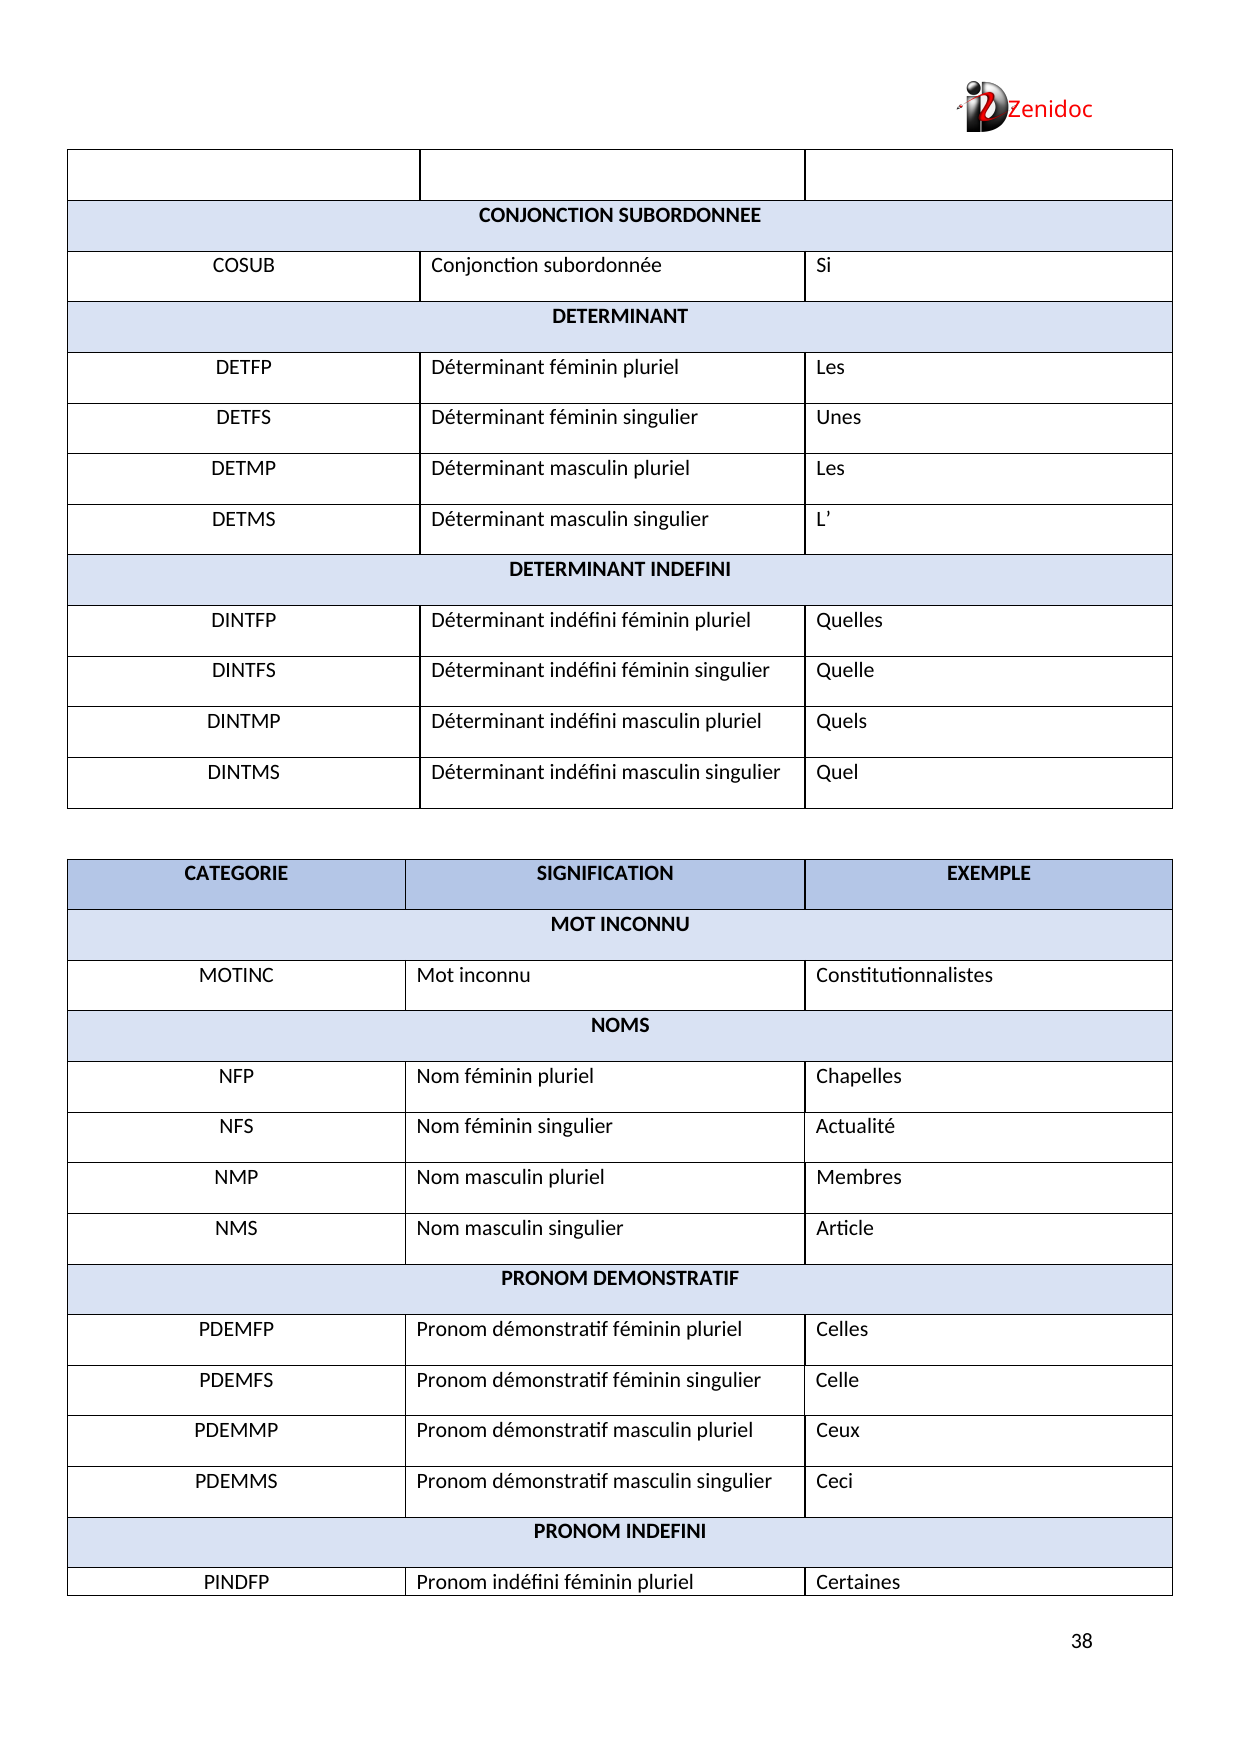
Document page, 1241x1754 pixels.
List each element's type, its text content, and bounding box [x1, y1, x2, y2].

table_cell NMP [68, 1163, 405, 1213]
table_cell COCO [68, 150, 419, 200]
table_cell MOTINC [68, 961, 405, 1010]
table_cell NOMS [68, 1011, 1172, 1061]
table_cell NFS [68, 1113, 405, 1162]
table_cell Actualité [805, 1113, 1172, 1162]
table_cell Déterminant masculin pluriel [421, 454, 804, 504]
table_cell MOT INCONNU [68, 910, 1172, 960]
table_cell PINDFP [68, 1568, 405, 1595]
table_cell Quelles [806, 606, 1172, 656]
table_cell Si [806, 252, 1172, 301]
table_cell Déterminant indéfini féminin pluriel [421, 606, 804, 656]
table_cell COSUB [68, 252, 419, 301]
table_cell DINTMP [68, 707, 419, 757]
table_cell Nom masculin pluriel [406, 1163, 804, 1213]
table_cell Ceci [806, 1467, 1172, 1517]
table_cell Constitutionnalistes [806, 961, 1172, 1010]
table_cell DINTMS [68, 758, 419, 807]
table_cell Déterminant indéfini féminin singulier [421, 657, 804, 706]
table_cell PDEMFS [68, 1366, 405, 1415]
table_cell Quel [806, 758, 1172, 807]
table_cell Déterminant indéfini masculin singulier [421, 758, 804, 807]
table_cell CONJONCTION SUBORDONNEE [68, 201, 1172, 251]
table_cell Article [806, 1214, 1172, 1263]
table_cell Les [806, 353, 1172, 402]
table_cell Membres [806, 1163, 1172, 1213]
table_cell Unes [806, 404, 1172, 453]
table_cell Et [806, 150, 1172, 200]
table_cell L’ [806, 505, 1172, 554]
table_header CATEGORIE [68, 860, 405, 909]
table_cell Mot inconnu [406, 961, 804, 1010]
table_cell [406, 1568, 804, 1595]
table_cell PDEMMP [68, 1416, 405, 1466]
table_cell DETMS [68, 505, 419, 554]
table_cell DINTFS [68, 657, 419, 706]
table_cell PRONOM INDEFINI [68, 1518, 1172, 1567]
table_cell DETERMINANT [68, 302, 1172, 352]
table_cell DETMP [68, 454, 419, 504]
table_cell Celle [805, 1366, 1172, 1415]
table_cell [421, 150, 804, 200]
table_cell Déterminant indéfini masculin pluriel [421, 707, 804, 757]
table_cell Déterminant féminin pluriel [421, 353, 804, 402]
table_cell Déterminant masculin singulier [421, 505, 804, 554]
table_cell Chapelles [806, 1062, 1172, 1112]
table_header SIGNIFICATION [406, 860, 804, 909]
table_cell Nom féminin singulier [406, 1113, 804, 1162]
table_header EXEMPLE [806, 860, 1172, 909]
table_cell Conjonction subordonnée [421, 252, 804, 301]
table_cell Pronom démonstratif masculin pluriel [406, 1416, 804, 1466]
table_cell NFP [68, 1062, 405, 1112]
table_cell Pronom démonstratif féminin pluriel [406, 1315, 804, 1365]
table_cell Quels [806, 707, 1172, 757]
table_cell Celles [806, 1315, 1172, 1365]
table_cell Pronom démonstratif féminin singulier [406, 1366, 804, 1415]
table_cell Pronom démonstratif masculin singulier [406, 1467, 804, 1517]
table_cell Ceux [806, 1416, 1172, 1466]
table_cell DETFP [68, 353, 419, 402]
table_cell DETERMINANT INDEFINI [68, 555, 1172, 605]
table_cell Déterminant féminin singulier [421, 404, 804, 453]
table_cell PRONOM DEMONSTRATIF [68, 1265, 1172, 1314]
picture [956, 81, 1018, 132]
table_cell Certaines [806, 1568, 1172, 1595]
picture [1011, 104, 1018, 115]
table_cell NMS [68, 1214, 405, 1263]
table_cell PDEMFP [68, 1315, 405, 1365]
table_cell Quelle [806, 657, 1172, 706]
table_cell Nom féminin pluriel [406, 1062, 804, 1112]
table_cell Nom masculin singulier [406, 1214, 804, 1263]
table_cell PDEMMS [68, 1467, 405, 1517]
table_cell Les [806, 454, 1172, 504]
table_cell DETFS [68, 404, 419, 453]
table_cell DINTFP [68, 606, 419, 656]
